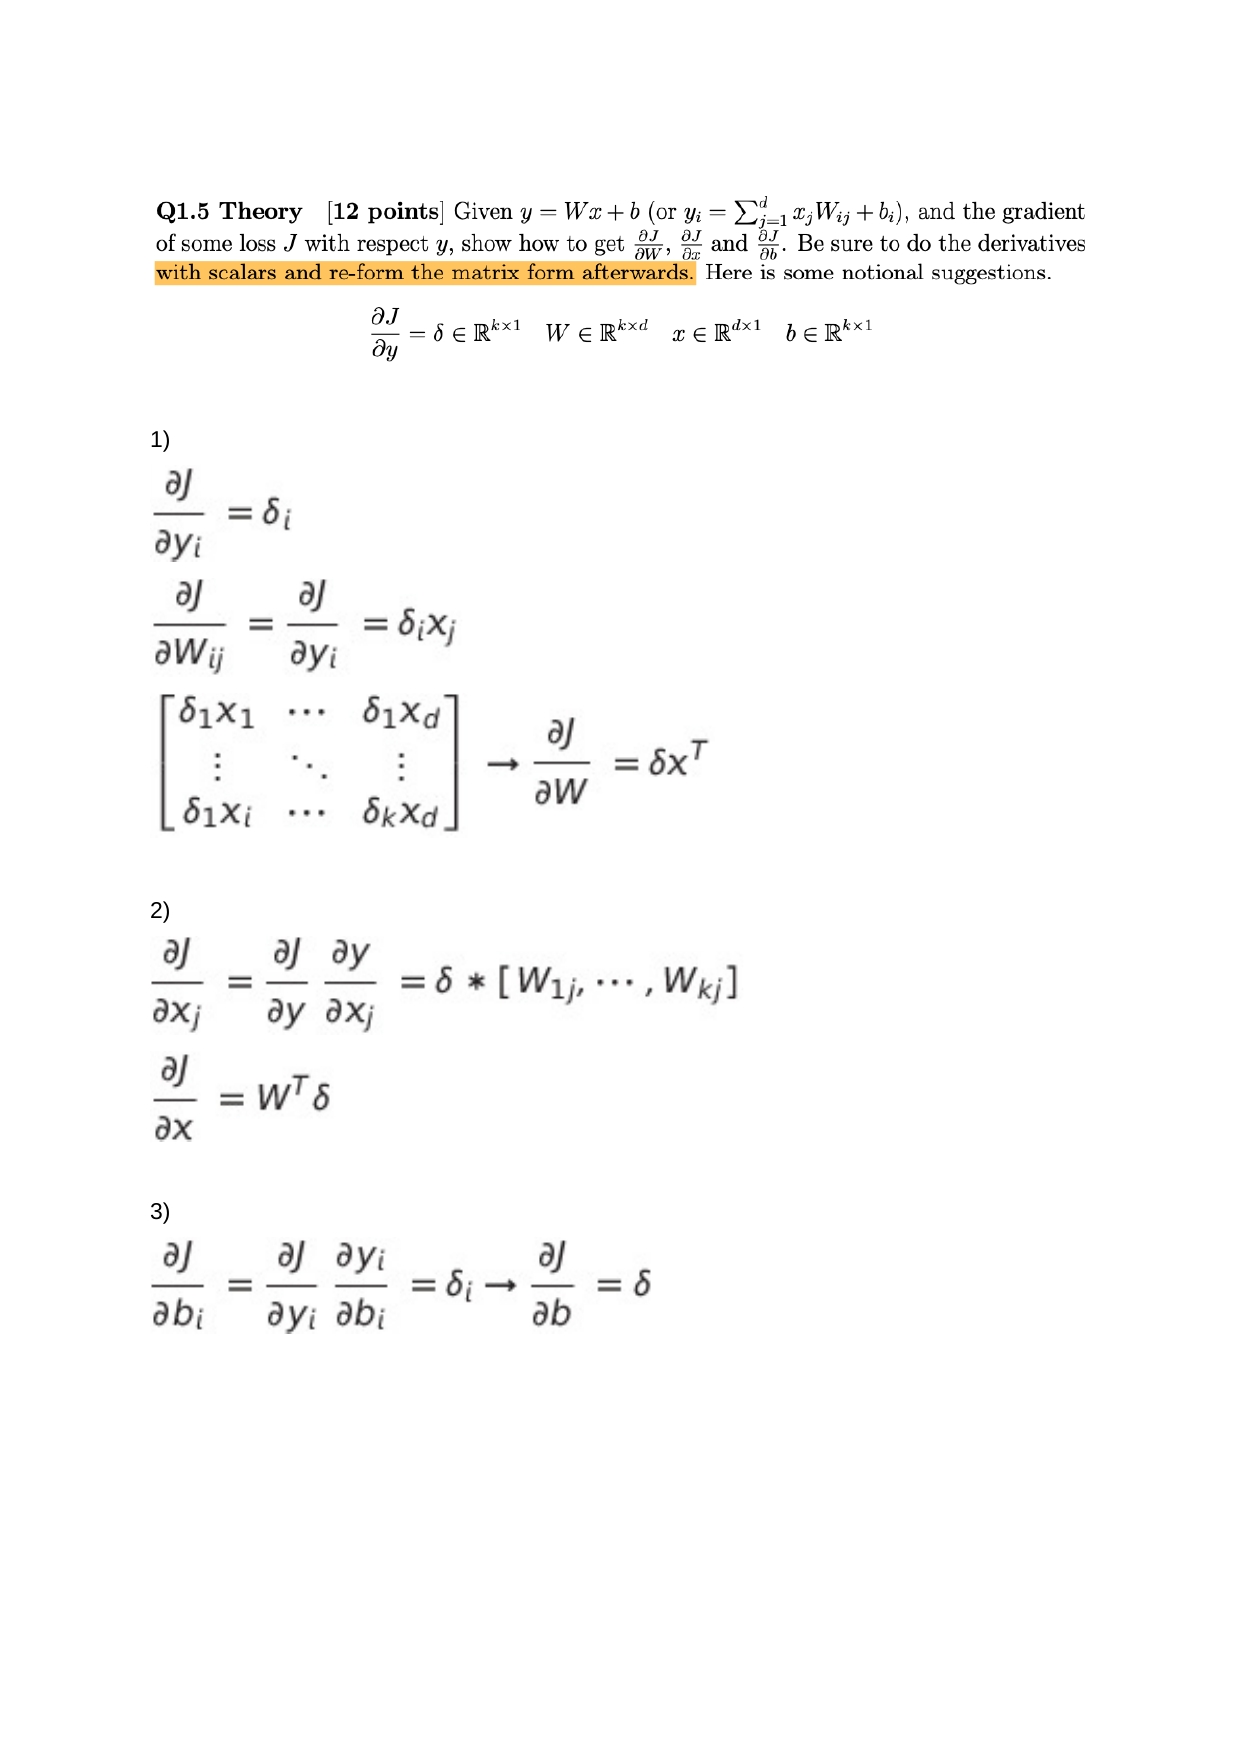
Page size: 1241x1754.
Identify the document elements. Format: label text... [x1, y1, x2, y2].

text 2) [150, 897, 1090, 924]
text 3) [150, 1198, 1090, 1224]
picture [150, 693, 715, 838]
text 1) [150, 426, 1090, 452]
picture [150, 936, 744, 1035]
picture [150, 1237, 659, 1334]
picture [150, 578, 463, 677]
picture [150, 1051, 338, 1142]
picture [150, 195, 1091, 362]
picture [150, 465, 294, 562]
